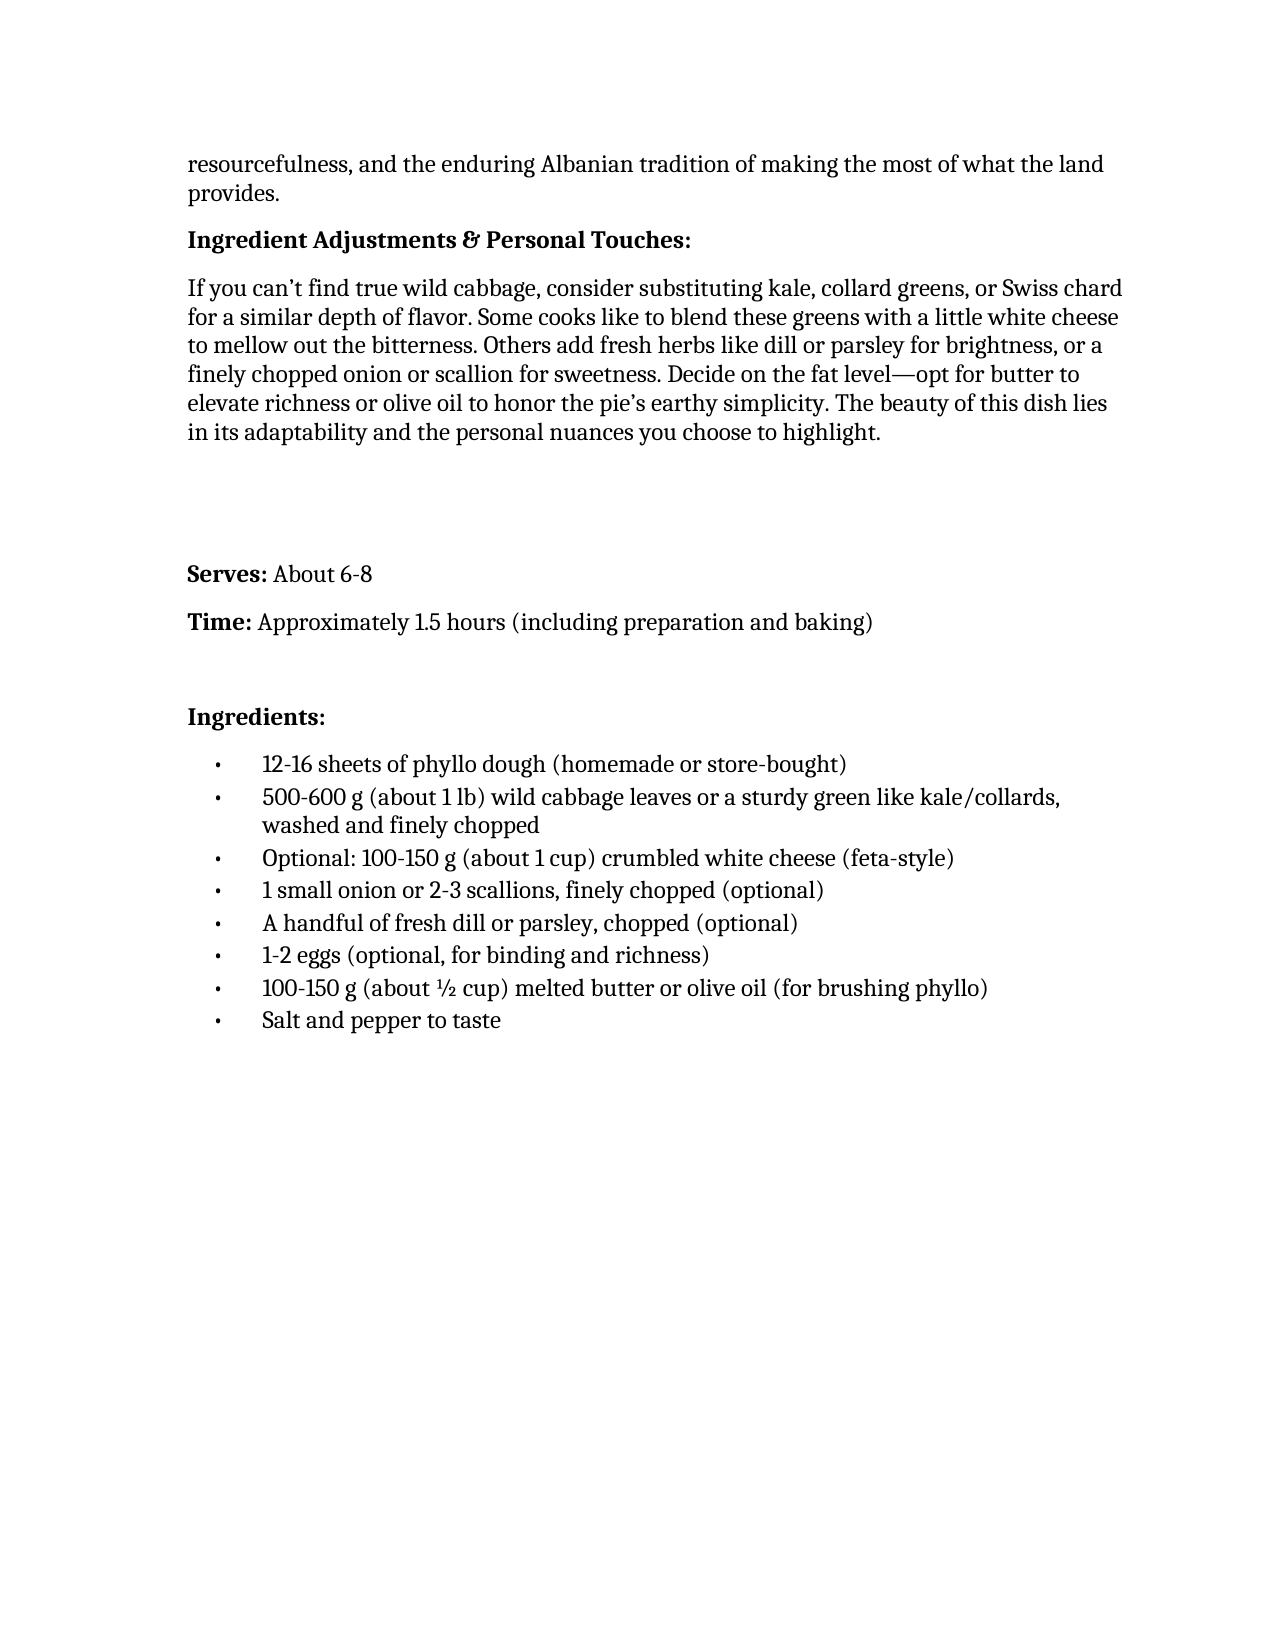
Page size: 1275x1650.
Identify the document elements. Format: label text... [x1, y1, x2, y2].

text Serves: About 6-8 [187, 560, 1125, 589]
list A handful of fresh dill or parsley, chopped (optional) [212, 909, 1125, 937]
list 1 small onion or 2-3 scallions, finely chopped (optional) [212, 876, 1125, 905]
list 1-2 eggs (optional, for binding and richness) [212, 941, 1125, 970]
text If you can’t find true wild cabbage, consider substituting kale, collard greens, or Swiss chard for a similar depth of flavor. Some cooks like to blend these greens with a little white cheese to mellow out the bitterness. Others add fresh herbs like dill or parsley for brightness, or a finely chopped onion or scallion for sweetness. Decide on the fat level—opt for butter to elevate richness or olive oil to honor the pie’s earthy simplicity. The beauty of this dish lies in its adaptability and the personal nuances you choose to highlight. [187, 274, 1125, 446]
list 12-16 sheets of phyllo dough (homemade or store-bought) [212, 750, 1125, 779]
list 500-600 g (about 1 lb) wild cabbage leaves or a sturdy green like kale/collards, washed and finely chopped [212, 782, 1125, 840]
text Ingredient Adjustments & Personal Touches: [187, 226, 1125, 255]
list Salt and pepper to taste [212, 1006, 1125, 1035]
text Time: Approximately 1.5 hours (including preparation and baking) [187, 607, 1125, 636]
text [187, 150, 1125, 207]
list Optional: 100-150 g (about 1 cup) crumbled white cheese (feta-style) [212, 844, 1125, 872]
list 100-150 g (about ½ cup) melted butter or olive oil (for brushing phyllo) [212, 974, 1125, 1002]
text Ingredients: [187, 702, 1125, 731]
